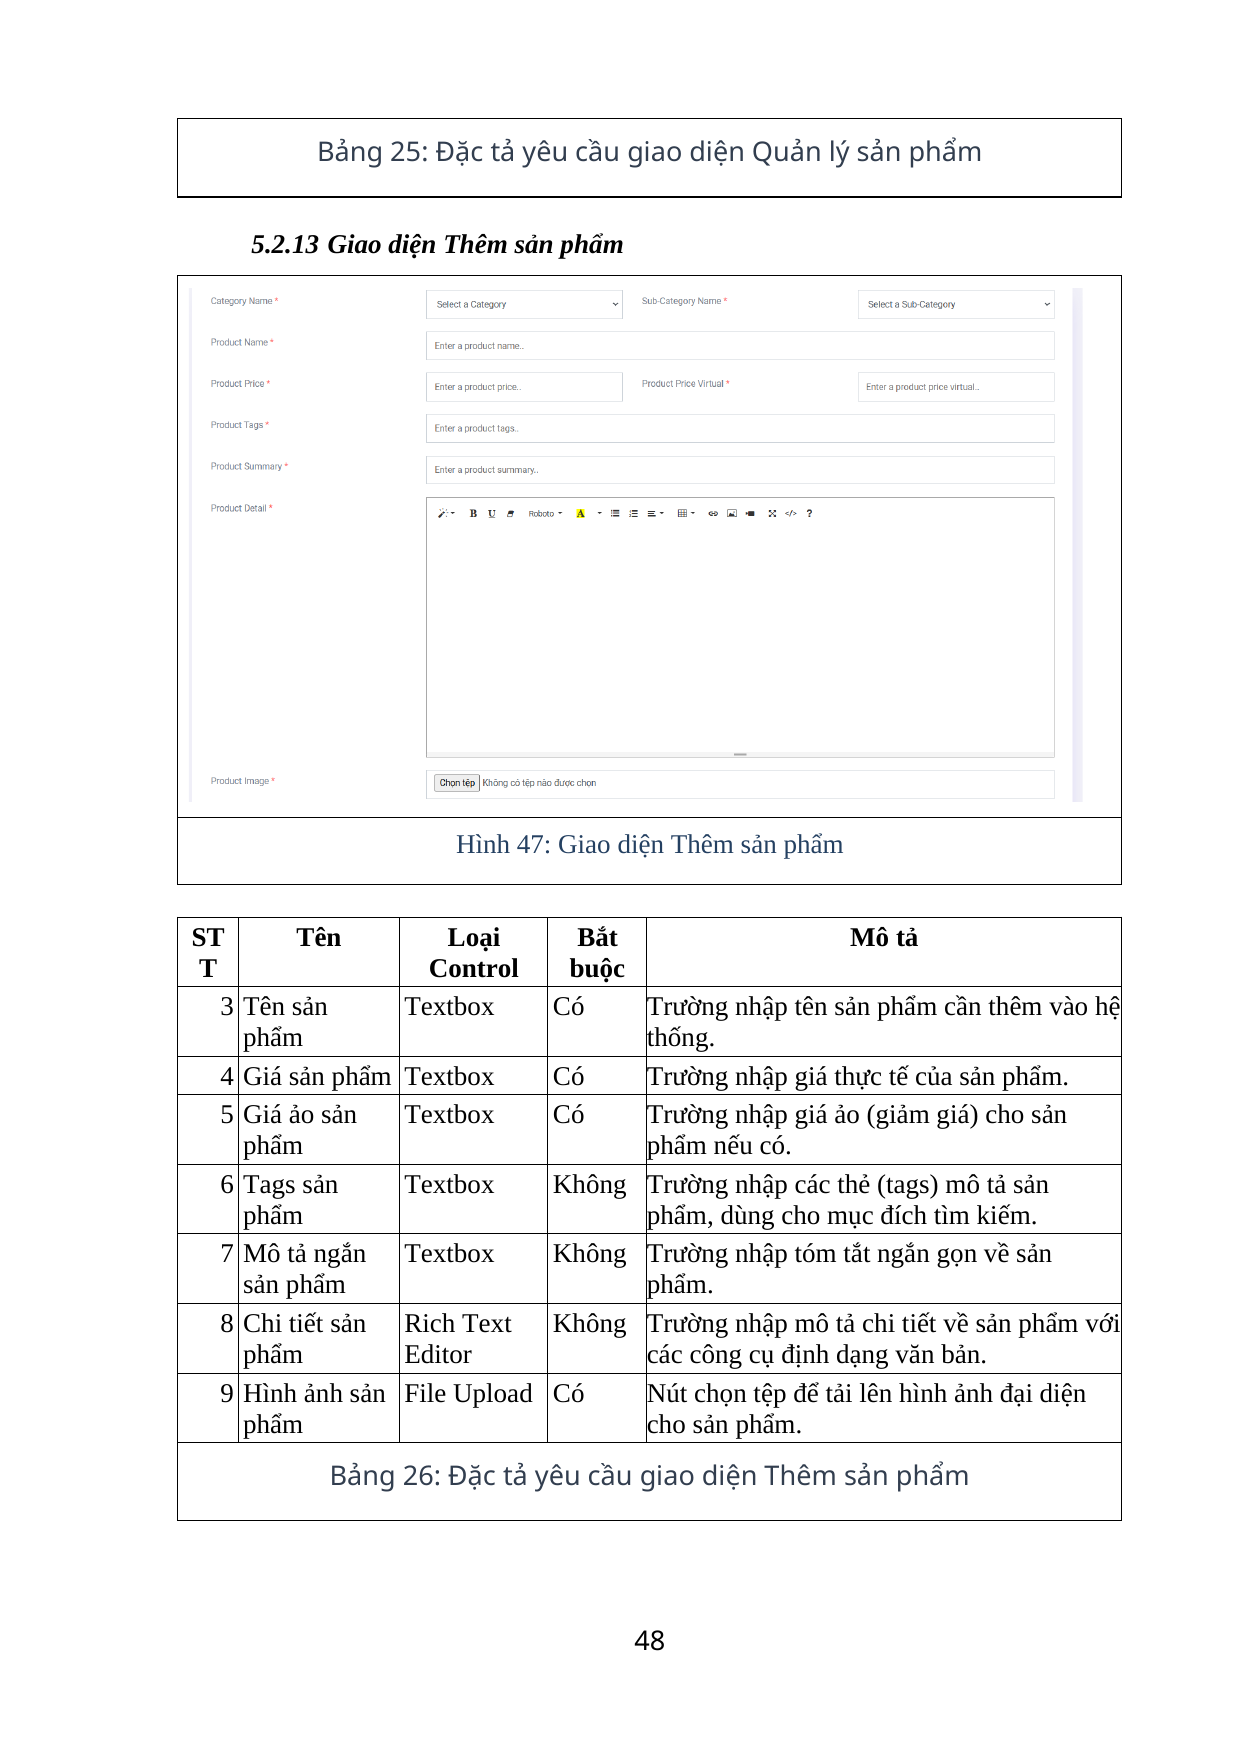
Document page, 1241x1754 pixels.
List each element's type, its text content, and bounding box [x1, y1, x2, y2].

table_cell Không [548, 1165, 646, 1233]
table_cell Hình 47: Giao diện Thêm sản phẩm [178, 818, 1121, 884]
table_cell Trường nhập giá thực tế của sản phẩm. [647, 1057, 1121, 1094]
table_cell Giá ảo sản phẩm [239, 1095, 399, 1164]
table_cell 6 [178, 1165, 238, 1233]
table_cell 4 [178, 1057, 238, 1094]
table_cell Có [548, 1057, 646, 1094]
table_header Mô tả [647, 918, 1121, 986]
table_cell Trường nhập tên sản phẩm cần thêm vào hệ thống. [647, 987, 1121, 1056]
table_cell Trường nhập mô tả chi tiết về sản phẩm với các công cụ định dạng văn bản. [647, 1304, 1121, 1372]
table_cell Giá sản phẩm [239, 1057, 399, 1094]
table_cell Không [548, 1304, 646, 1372]
table_cell Trường nhập giá ảo (giảm giá) cho sản phẩm nếu có. [647, 1095, 1121, 1164]
subtitle Giao diện Thêm sản phẩm [251, 228, 1122, 260]
table_cell Trường nhập tóm tắt ngắn gọn về sản phẩm. [647, 1234, 1121, 1303]
table_cell Rich Text Editor [400, 1304, 547, 1372]
table_cell File Upload [400, 1374, 547, 1442]
table_header Tên [239, 918, 399, 986]
table_cell Có [548, 987, 646, 1056]
table_cell Textbox [400, 1234, 547, 1303]
table_cell 5 [178, 1095, 238, 1164]
picture [188, 288, 1083, 802]
table_cell Nút chọn tệp để tải lên hình ảnh đại diện cho sản phẩm. [647, 1374, 1121, 1442]
table_cell Có [548, 1095, 646, 1164]
table_header STT [178, 918, 238, 986]
table_cell Bảng 26: Đặc tả yêu cầu giao diện Thêm sản phẩm [178, 1443, 1121, 1520]
table_cell Có [548, 1374, 646, 1442]
table_cell 7 [178, 1234, 238, 1303]
table_cell Bảng 25: Đặc tả yêu cầu giao diện Quản lý sản phẩm [178, 119, 1121, 196]
table_cell Textbox [400, 1165, 547, 1233]
table_cell Không [548, 1234, 646, 1303]
table_cell Textbox [400, 1095, 547, 1164]
table_header Loại Control [400, 918, 547, 986]
table_cell Tags sản phẩm [239, 1165, 399, 1233]
table_cell Chi tiết sản phẩm [239, 1304, 399, 1372]
table_header [178, 276, 1121, 817]
table_cell Textbox [400, 987, 547, 1056]
table_cell 8 [178, 1304, 238, 1372]
table_cell Textbox [400, 1057, 547, 1094]
table_header Bắt buộc [548, 918, 646, 986]
table_cell Trường nhập các thẻ (tags) mô tả sản phẩm, dùng cho mục đích tìm kiếm. [647, 1165, 1121, 1233]
table_cell Tên sản phẩm [239, 987, 399, 1056]
table_cell 3 [178, 987, 238, 1056]
table_cell Hình ảnh sản phẩm [239, 1374, 399, 1442]
table_cell 9 [178, 1374, 238, 1442]
table_cell Mô tả ngắn sản phẩm [239, 1234, 399, 1303]
